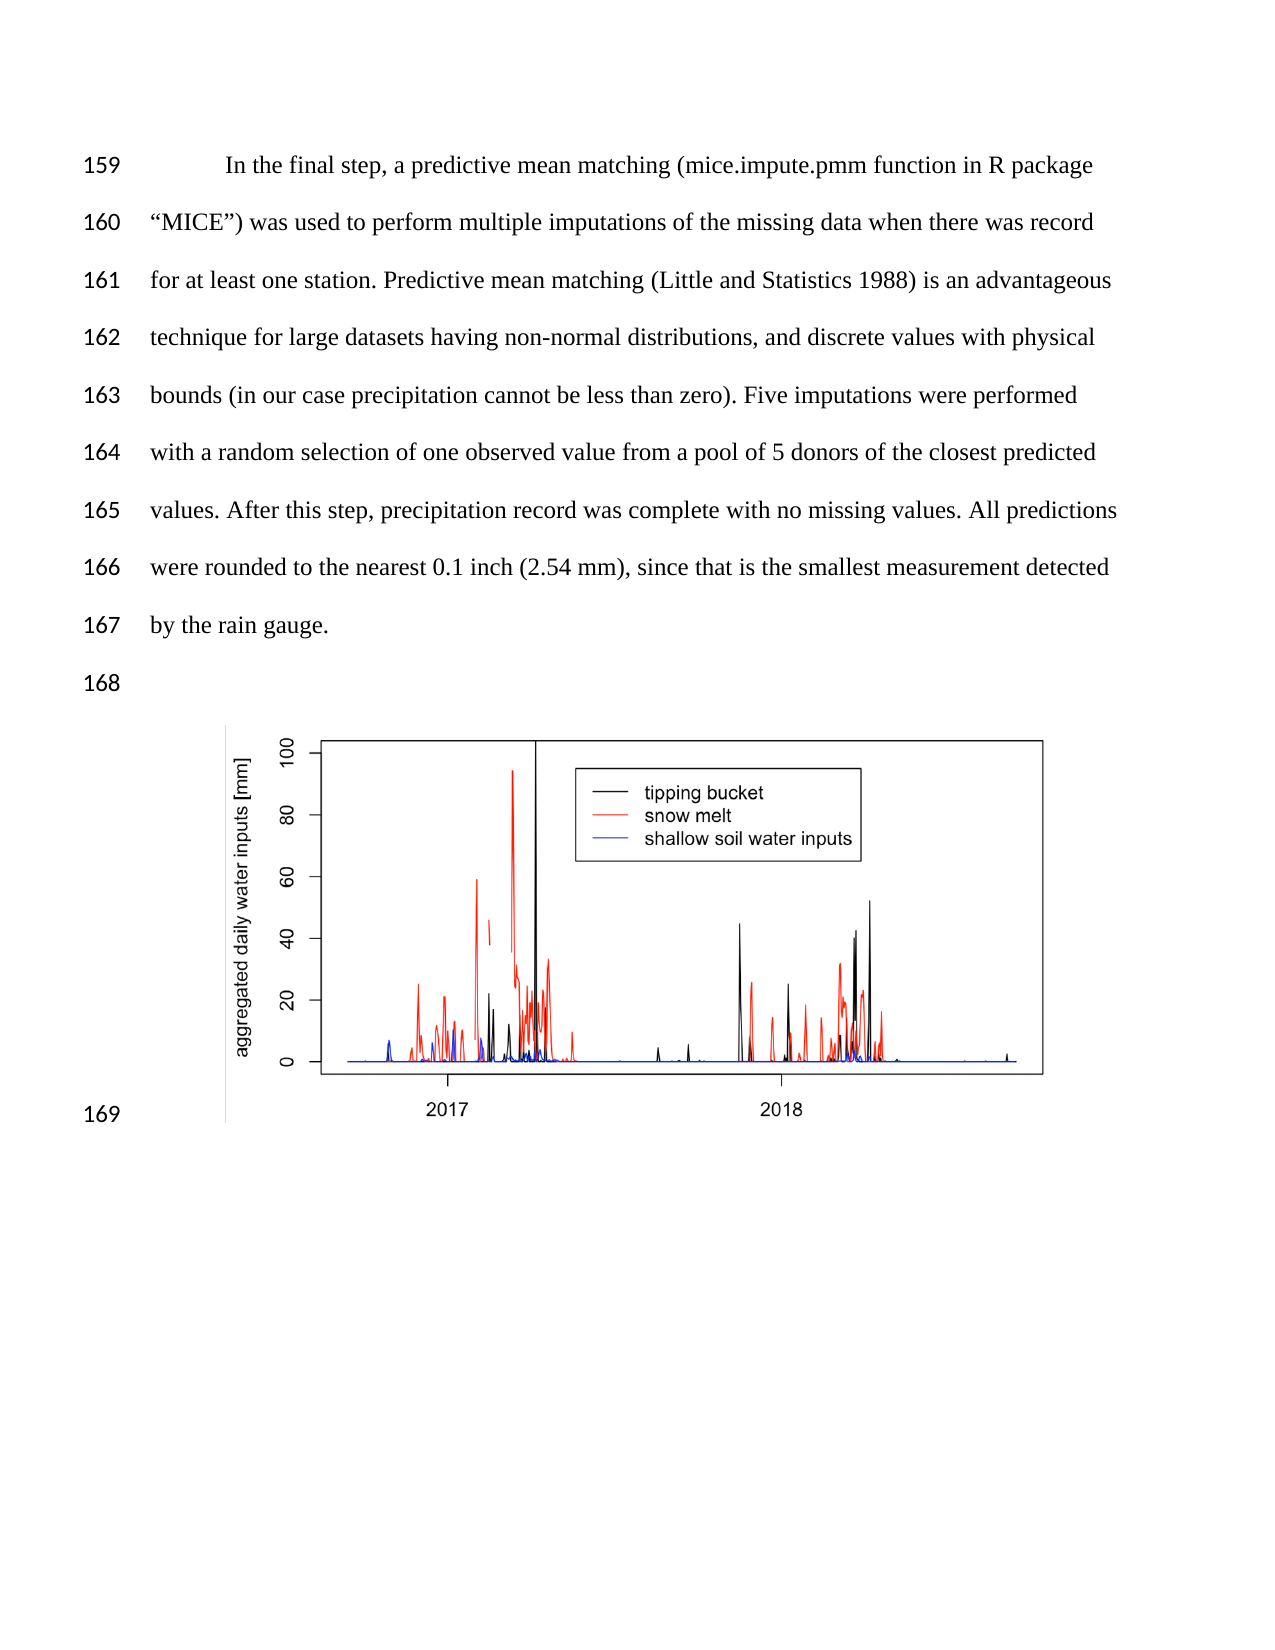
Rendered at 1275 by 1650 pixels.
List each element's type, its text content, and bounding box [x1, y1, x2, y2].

picture [225, 725, 1071, 1123]
text In the final step, a predictive mean matching (mice.impute.pmm function in R package “MICE”) was used to perform multiple imputations of the missing data when there was record for at least one station. Predictive mean matching (Little and Statistics 1988) is an advantageous technique for large datasets having non-normal distributions, and discrete values with physical bounds (in our case precipitation cannot be less than zero). Five imputations were performed with a random selection of one observed value from a pool of 5 donors of the closest predicted values. After this step, precipitation record was complete with no missing values. All predictions were rounded to the nearest 0.1 inch (2.54 mm), since that is the smallest measurement detected by the rain gauge. [150, 150, 1125, 639]
